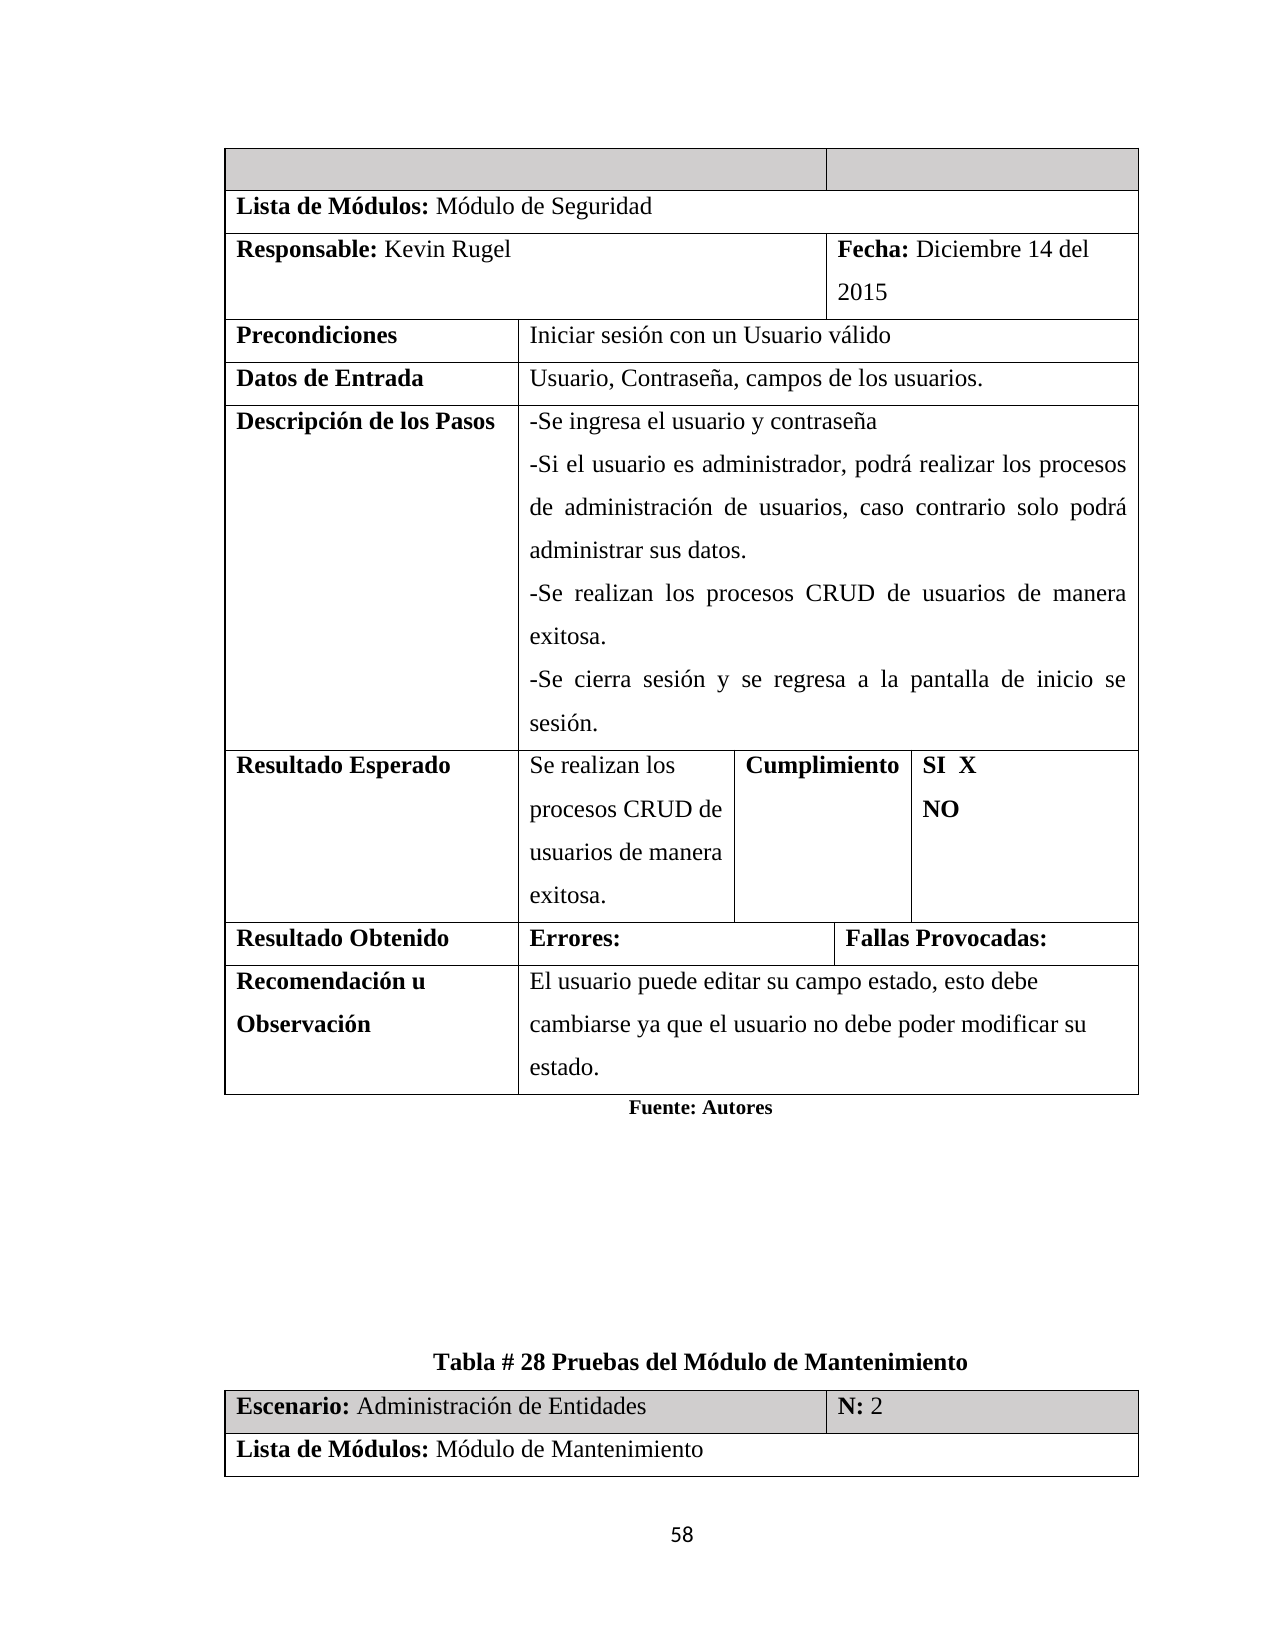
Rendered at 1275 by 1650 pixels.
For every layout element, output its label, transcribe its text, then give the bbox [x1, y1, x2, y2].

table_cell Cumplimiento [735, 751, 911, 922]
table_cell Fallas Provocadas: [835, 923, 1138, 965]
table_cell Lista de Módulos: Módulo de Mantenimiento [226, 1434, 1138, 1476]
table_header N: 2 [827, 1391, 1138, 1433]
table_header N: 1 [827, 149, 1138, 190]
table_cell Datos de Entrada [226, 363, 518, 405]
table_cell Descripción de los Pasos [226, 406, 518, 749]
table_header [226, 149, 826, 190]
table_cell Usuario, Contraseña, campos de los usuarios. [519, 363, 1138, 405]
table_cell Se realizan los procesos CRUD de usuarios de manera exitosa. [519, 751, 734, 922]
text Fuente: Autores [274, 1095, 1127, 1119]
table_cell Iniciar sesión con un Usuario válido [519, 320, 1138, 362]
table_cell SI X NO [912, 751, 1138, 922]
table_header Escenario: Administración de Entidades [226, 1391, 826, 1433]
table_cell Recomendación u Observación [226, 966, 518, 1094]
table_cell El usuario puede editar su campo estado, esto debe cambiarse ya que el usuario no debe poder modificar su estado. [519, 966, 1138, 1094]
table_cell Precondiciones [226, 320, 518, 362]
table_cell Responsable: Kevin Rugel [226, 234, 826, 319]
table_cell Fecha: Diciembre 14 del 2015 [827, 234, 1138, 319]
table_cell Errores: [519, 923, 834, 965]
table_cell Resultado Obtenido [226, 923, 518, 965]
table_cell Resultado Esperado [226, 751, 518, 922]
table_cell -Se ingresa el usuario y contraseña -Si el usuario es administrador, podrá realizar los procesos de administración de usuarios, caso contrario solo podrá administrar sus datos. -Se realizan los procesos CRUD de usuarios de manera exitosa. -Se cierra sesión y se regresa a la pantalla de inicio se sesión. [519, 406, 1138, 749]
table_cell Lista de Módulos: Módulo de Seguridad [226, 191, 1138, 233]
